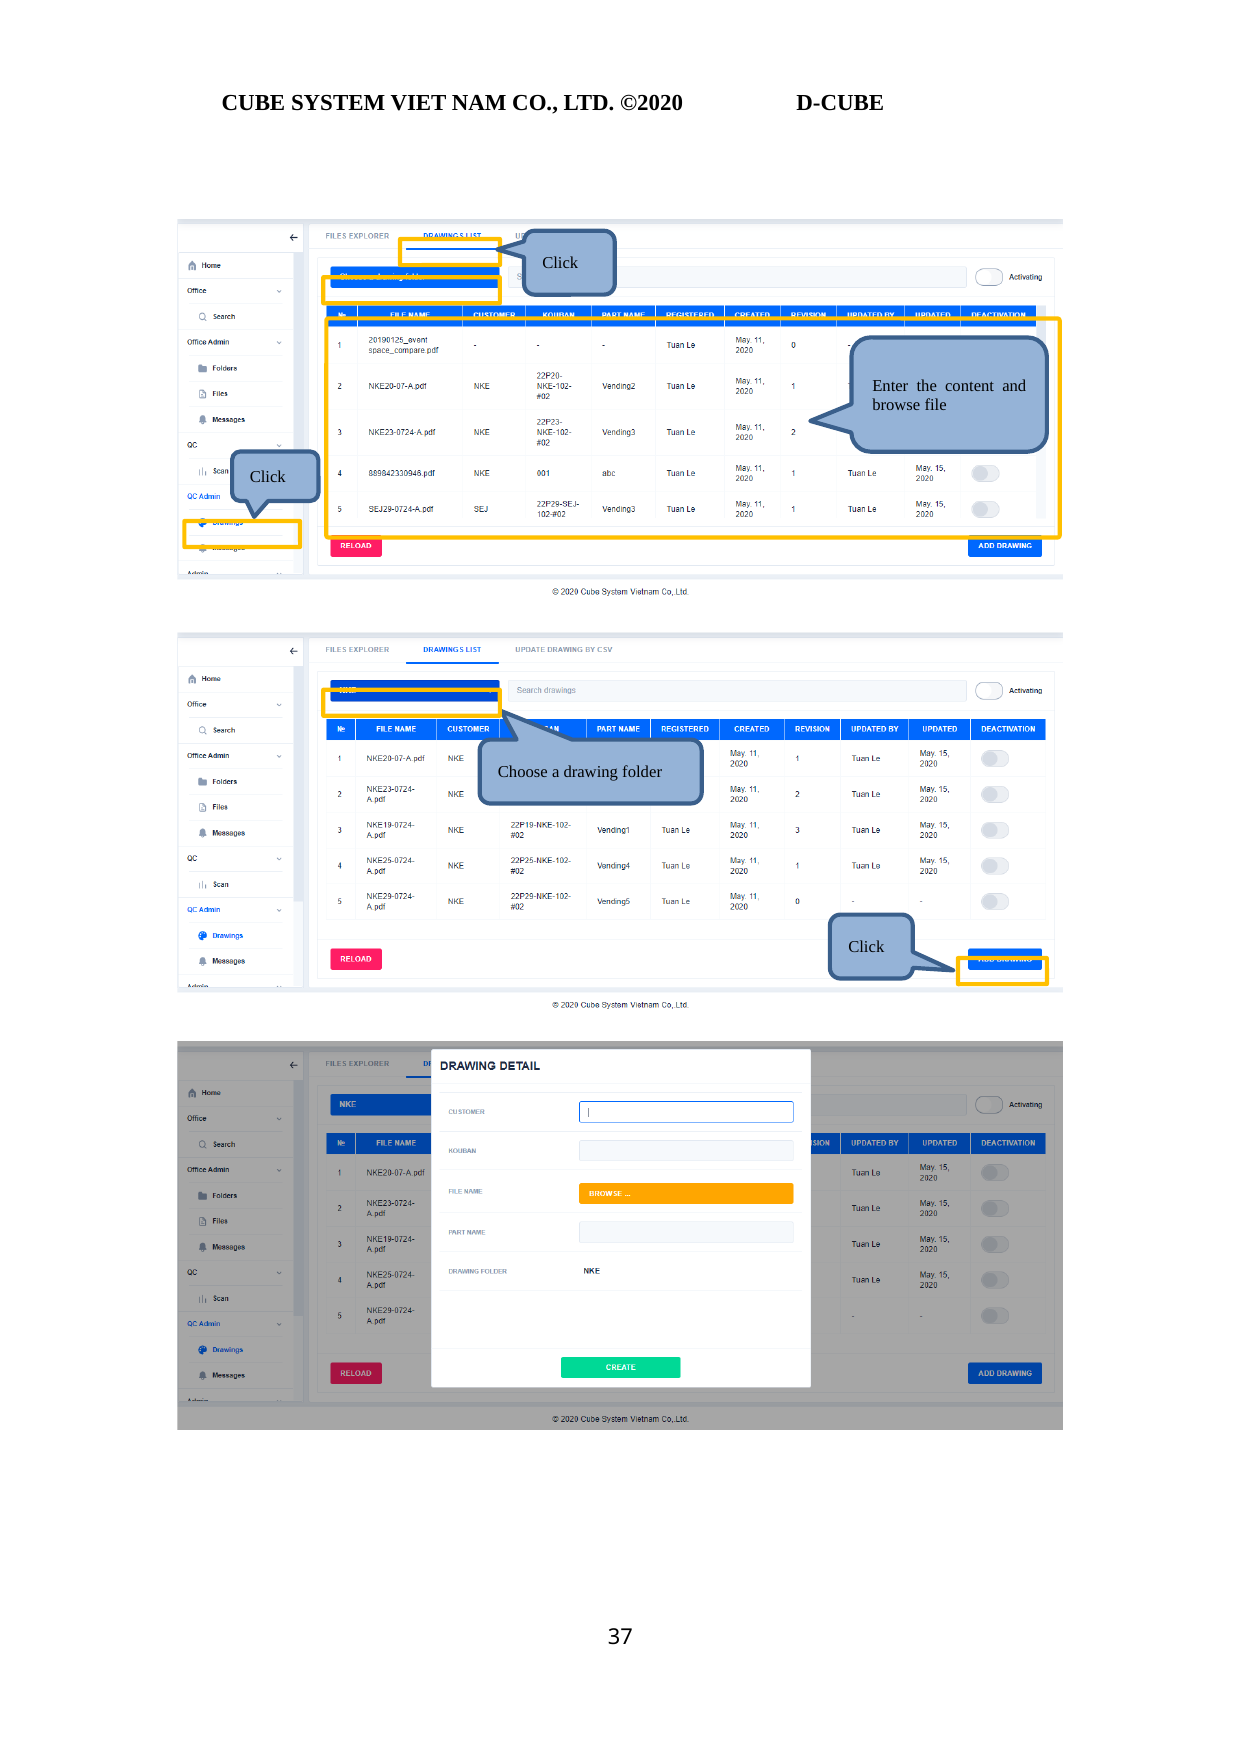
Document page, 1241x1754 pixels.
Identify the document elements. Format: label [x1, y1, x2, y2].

picture [177, 216, 1063, 602]
picture [177, 1041, 1063, 1430]
picture [177, 629, 1063, 1017]
